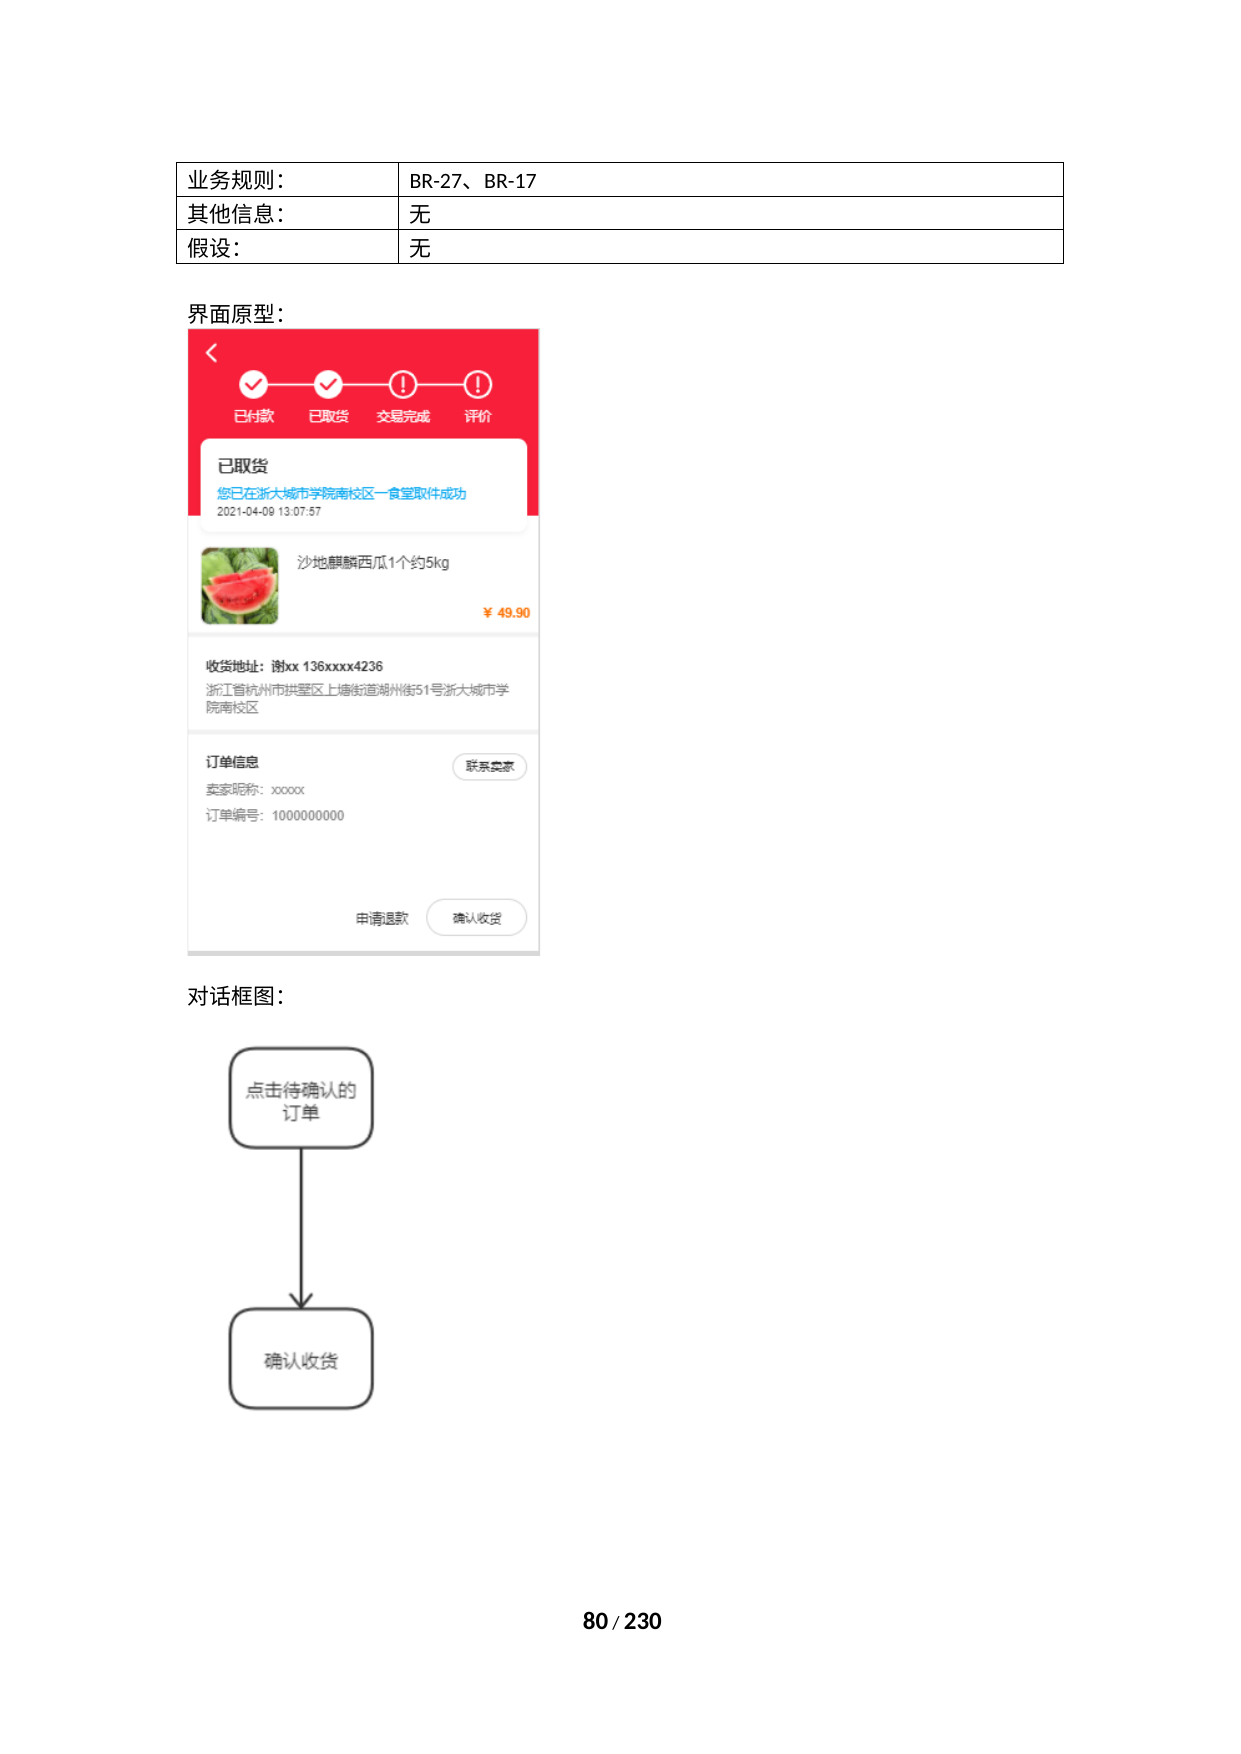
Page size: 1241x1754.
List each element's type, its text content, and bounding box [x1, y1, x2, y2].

table_cell BR-27、BR-17 [399, 163, 1063, 196]
table_cell 其他信息： [177, 197, 398, 229]
table_cell 业务规则： [177, 163, 398, 196]
text 对话框图： [187, 979, 1053, 1011]
table_cell 无 [399, 197, 1063, 229]
picture [187, 328, 541, 956]
text 界面原型： [187, 296, 1053, 329]
table_cell 无 [399, 230, 1063, 263]
picture [187, 1011, 438, 1447]
table_cell 假设： [177, 230, 398, 263]
